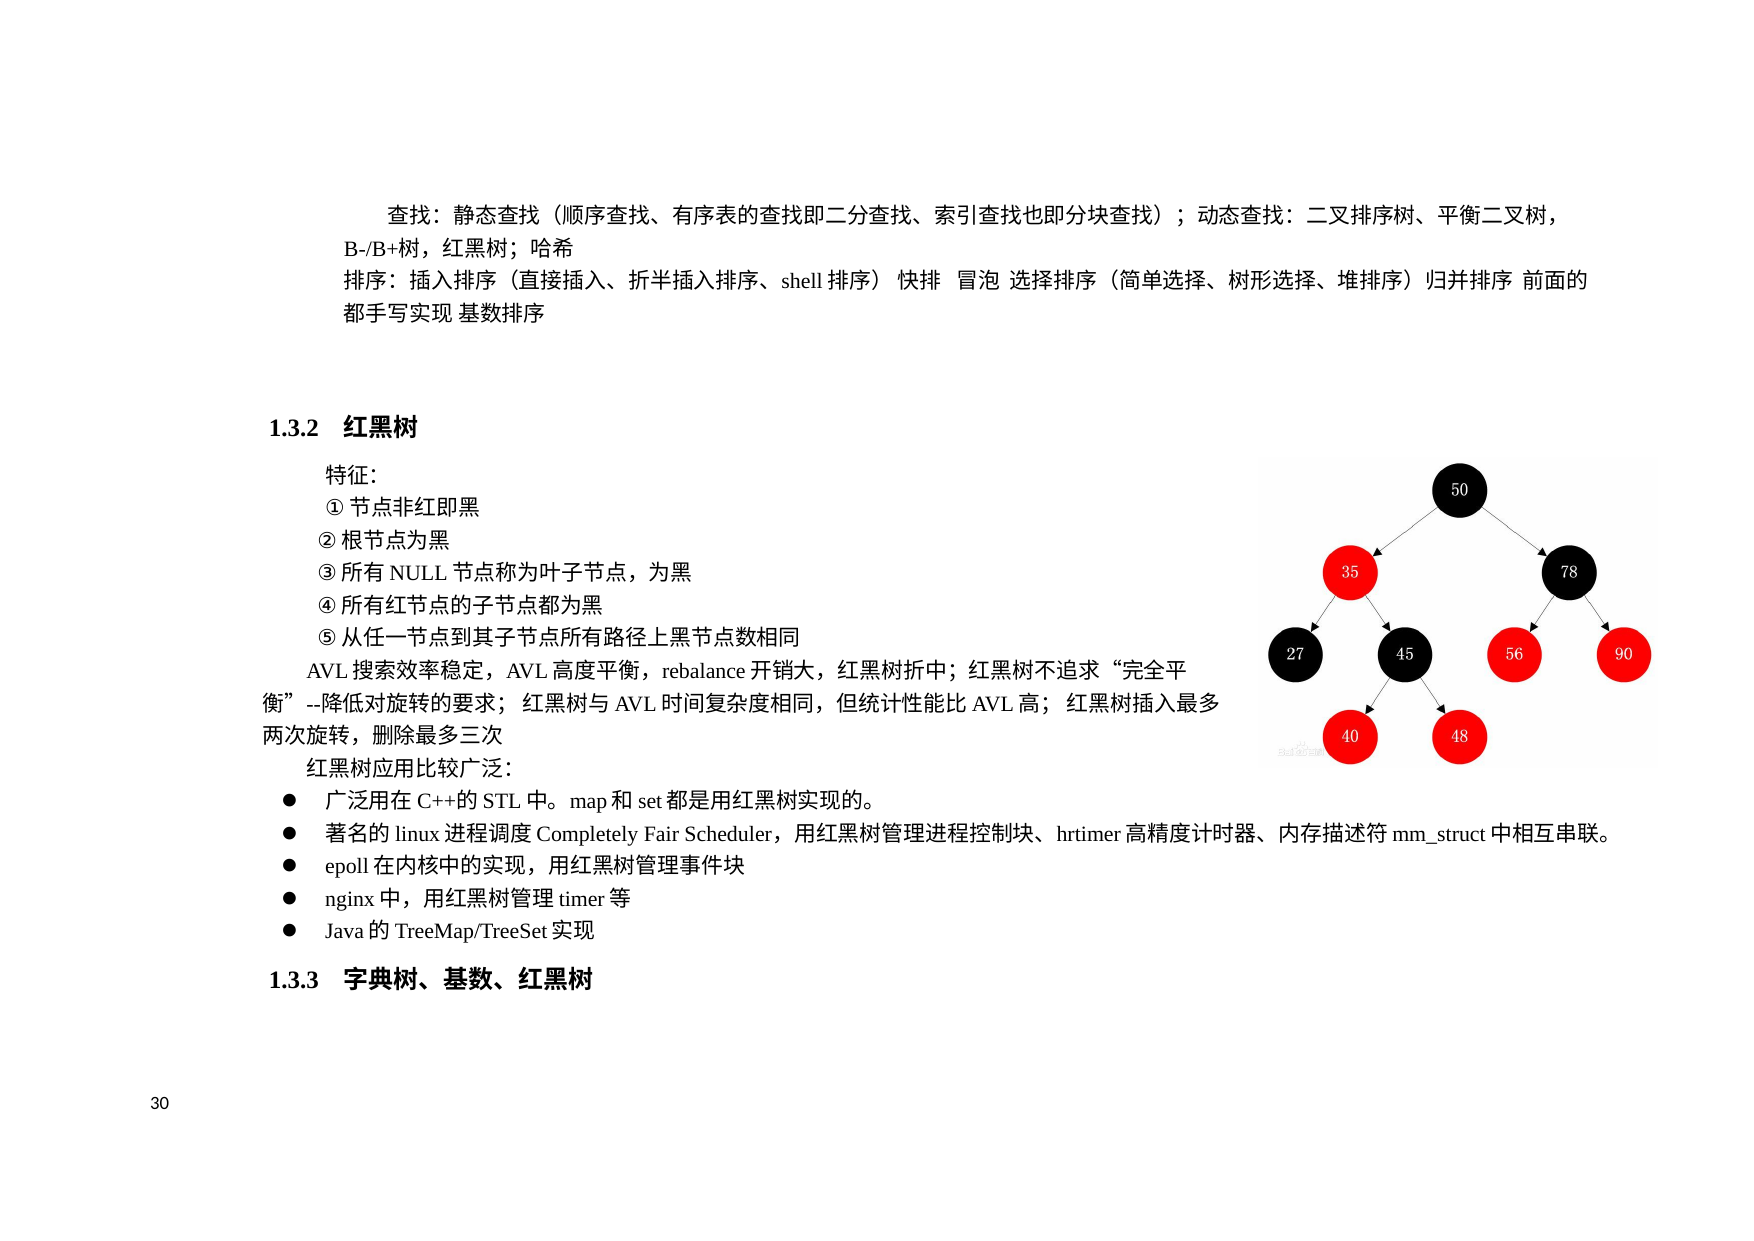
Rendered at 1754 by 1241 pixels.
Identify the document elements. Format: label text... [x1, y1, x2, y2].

picture [1257, 457, 1658, 767]
text 红黑树应用比较广泛： [262, 750, 1604, 783]
list 字典树、基数、红黑树 [269, 945, 1604, 1010]
text ②根节点为黑 [262, 523, 1257, 555]
text ①节点非红即黑 [281, 490, 1257, 523]
list 广泛用在C++的STL中。map和set都是用红黑树实现的。 [281, 783, 1604, 815]
list 查找：静态查找（顺序查找、有序表的查找即二分查找、索引查找也即分块查找）；动态查找：二叉排序树、平衡二叉树，B-/B+树，红黑树；哈希 [344, 198, 1604, 263]
list Java的TreeMap/TreeSet实现 [281, 913, 1604, 945]
text ④所有红节点的子节点都为黑 [262, 588, 1257, 620]
list nginx中，用红黑树管理timer等 [281, 880, 1604, 913]
list epoll在内核中的实现，用红黑树管理事件块 [281, 848, 1604, 880]
text ③所有NULL节点称为叶子节点，为黑 [262, 555, 1257, 588]
list 著名的linux进程调度Completely Fair Scheduler，用红黑树管理进程控制块、hrtimer高精度计时器、内存描述符mm_struct中相互串联。 [281, 815, 1604, 848]
text AVL搜索效率稳定，AVL高度平衡，rebalance开销大，红黑树折中；红黑树不追求“完全平衡”--降低对旋转的要求； 红黑树与AVL时间复杂度相同，但统计性能比AVL高； 红黑树插入最多两次旋转，删除最多三次 [262, 653, 1257, 750]
list 红黑树 [269, 393, 1604, 458]
text ⑤从任一节点到其子节点所有路径上黑节点数相同 [262, 620, 1257, 653]
text 特征： [281, 458, 1257, 490]
list 排序：插入排序（直接插入、折半插入排序、shell排序） 快排 冒泡 选择排序（简单选择、树形选择、堆排序）归并排序 前面的都手写实现 基数排序 [344, 263, 1604, 328]
